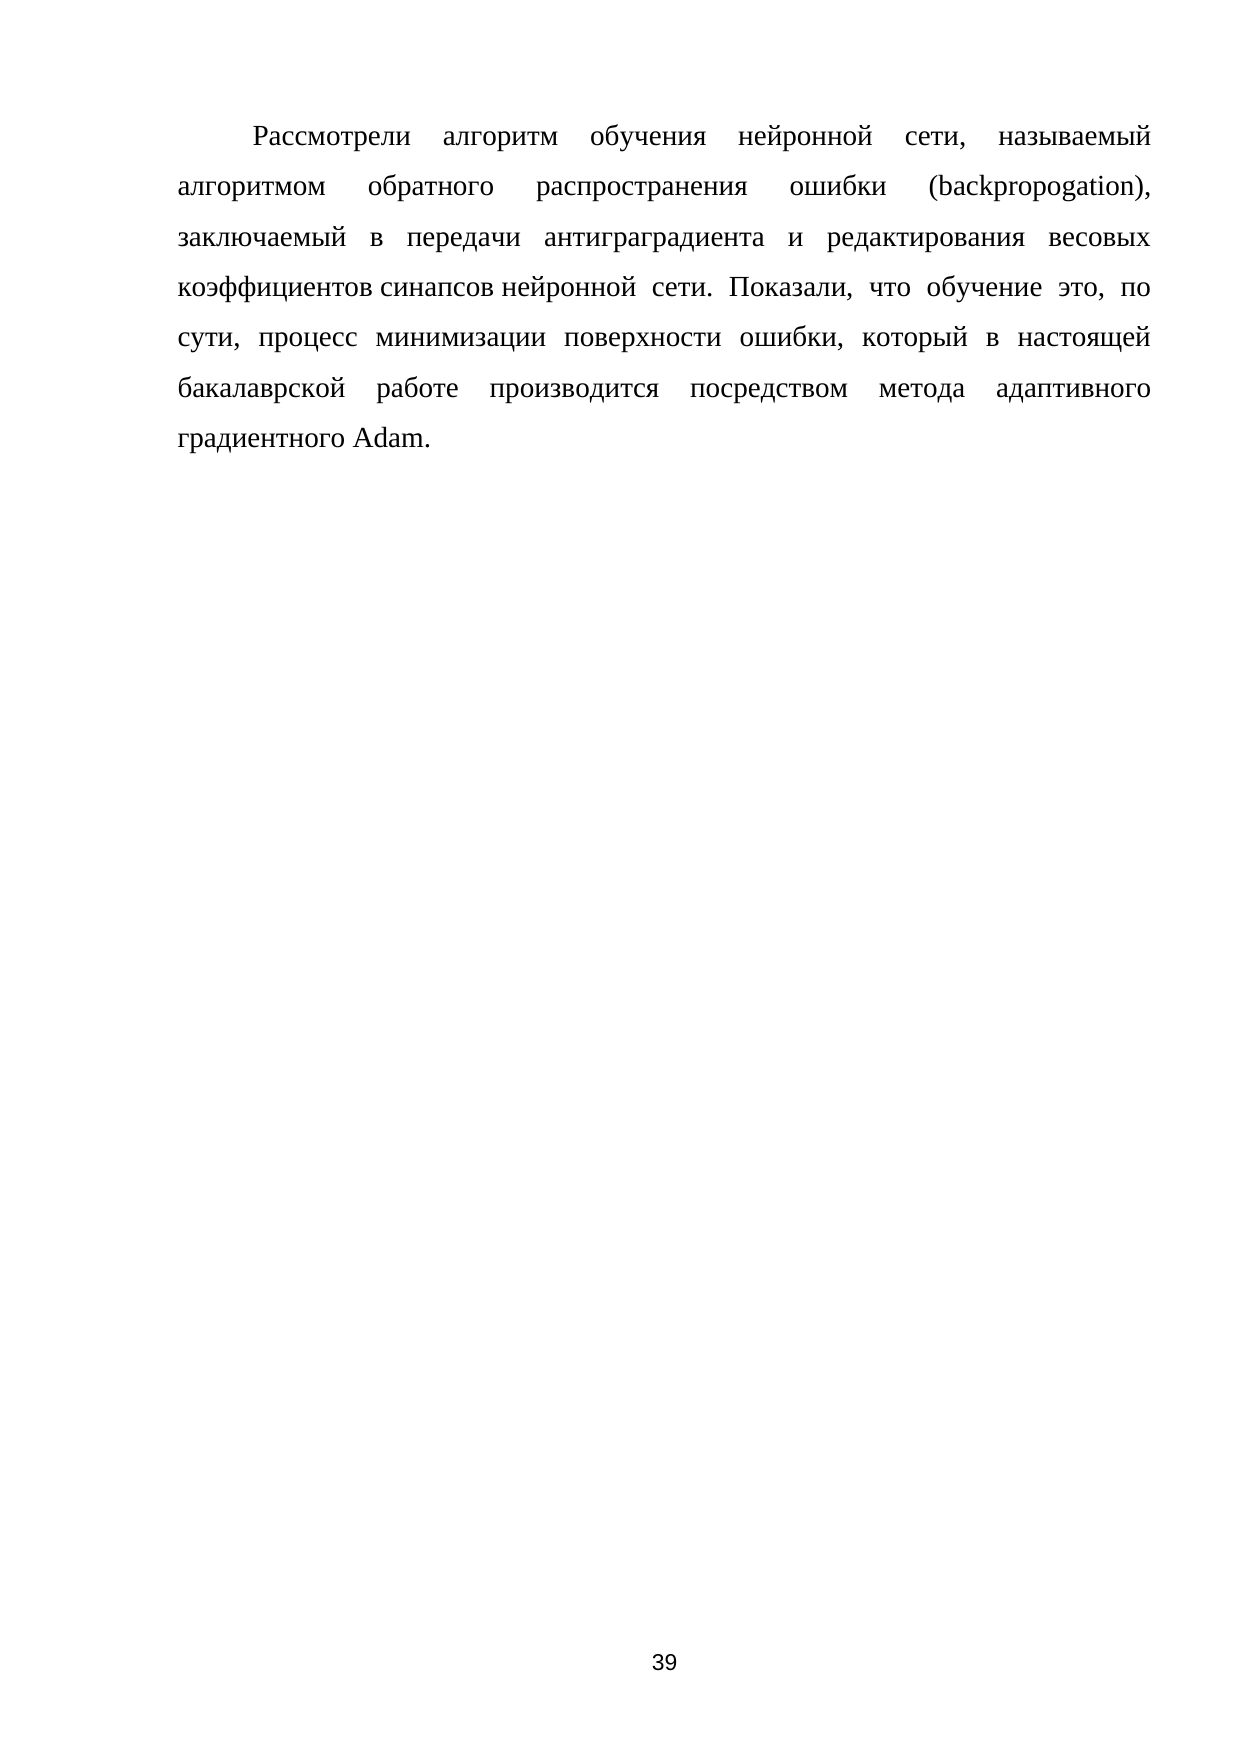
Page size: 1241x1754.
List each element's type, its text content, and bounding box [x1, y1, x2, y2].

text Рассмотрели алгоритм обучения нейронной сети, называемый алгоритмом обратного распространения ошибки (backpropogation), заключаемый в передачи антиграградиента и редактирования весовых коэффициентов синапсов нейронной сети. Показали, что обучение это, по сути, процесс минимизации поверхности ошибки, который в настоящей бакалаврской работе производится посредством метода адаптивного градиентного Adam. [177, 118, 1152, 453]
